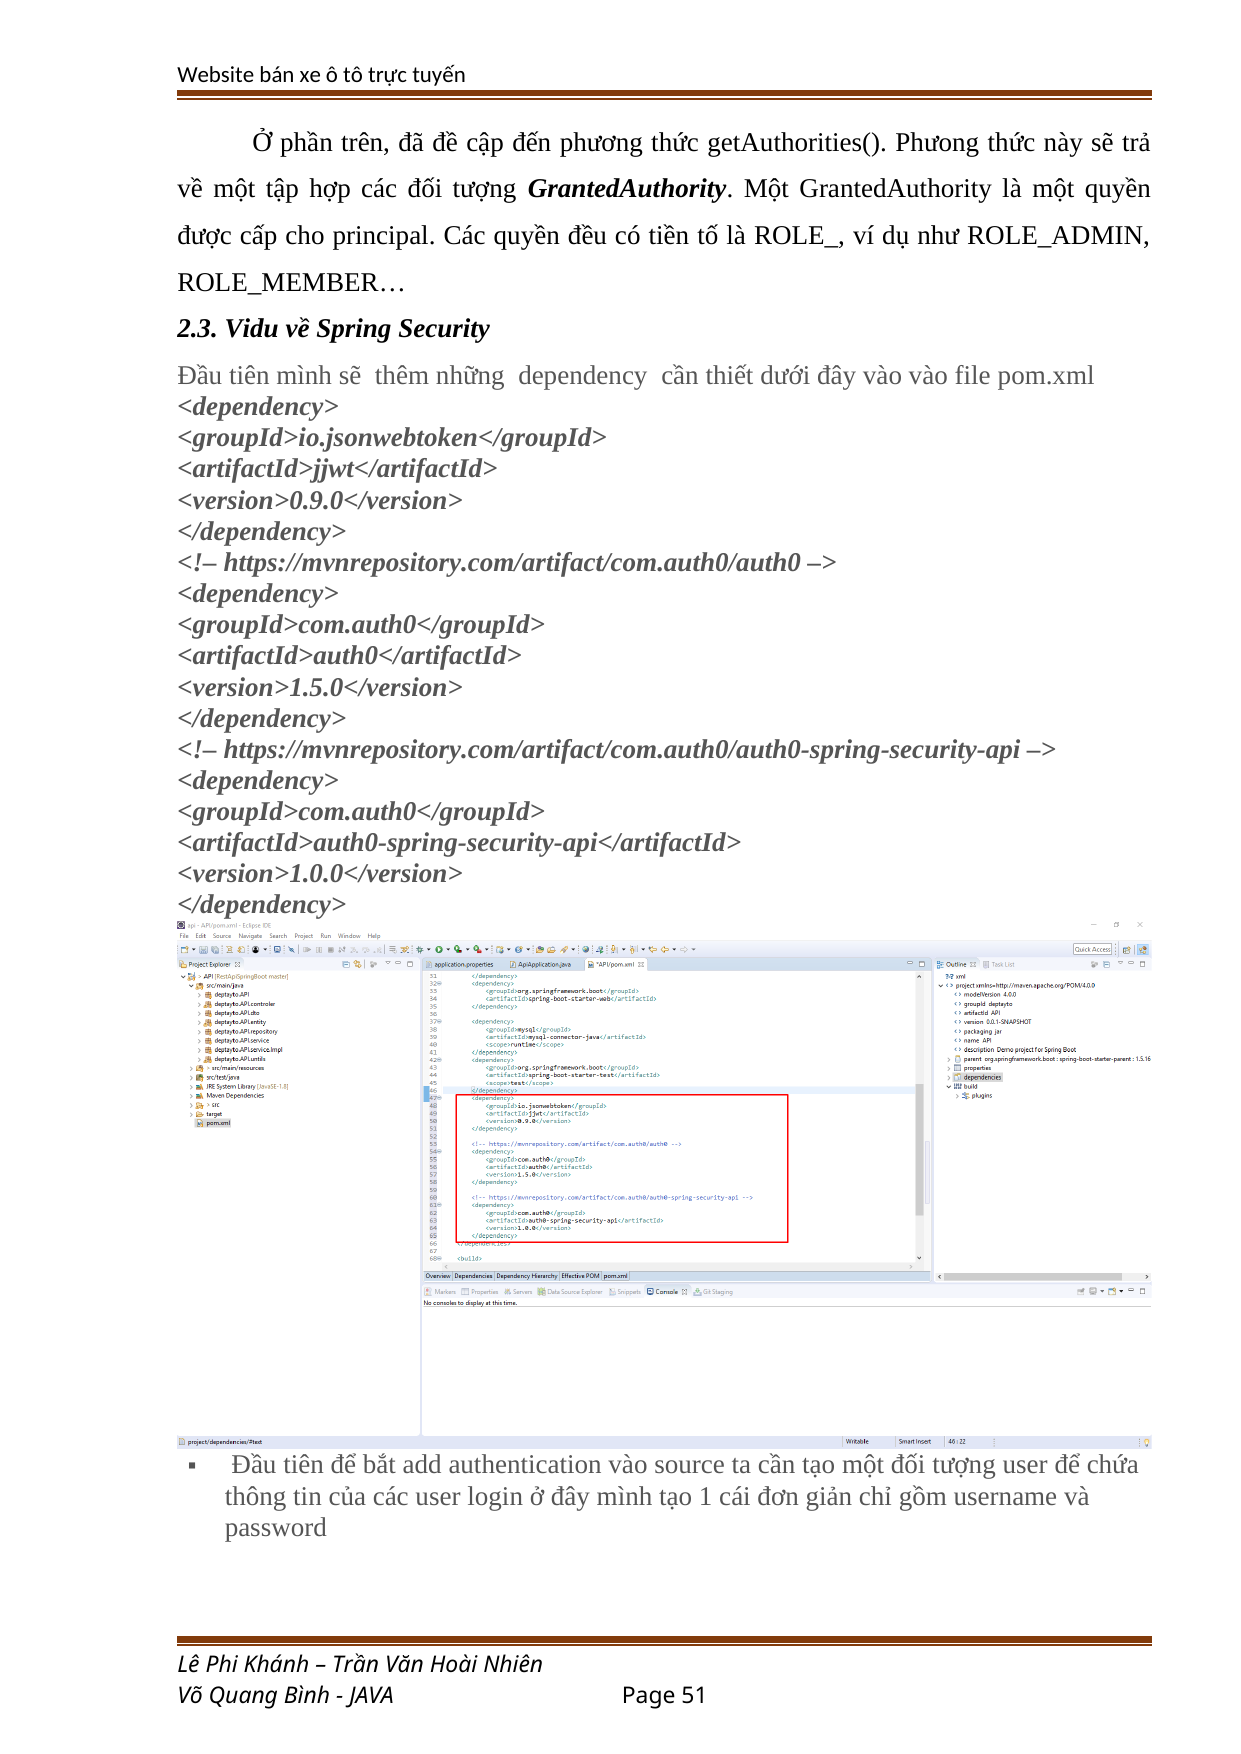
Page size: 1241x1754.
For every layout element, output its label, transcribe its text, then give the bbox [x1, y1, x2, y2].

text <!– https://mvnrepository.com/artifact/com.auth0/auth0-spring-security-api –> <dependency> <groupId>com.auth0</groupId> <artifactId>auth0-spring-security-api</artifactId> <version>1.0.0</version> </dependency> [177, 733, 1152, 919]
text Ở phần trên, đã đề cập đến phương thức getAuthorities(). Phưong thức này sẽ trả về một tập hợp các đối tượng GrantedAuthority. Một GrantedAuthority là một quyền được cấp cho principal. Các quyền đều có tiền tố là ROLE_, ví dụ như ROLE_ADMIN, ROLE_MEMBER… [177, 126, 1152, 297]
text Đầu tiên mình sẽ thêm những dependency cần thiết dưới đây vào vào file pom.xml [177, 359, 1152, 390]
picture [177, 919, 1152, 1449]
list Đầu tiên để bắt add authentication vào source ta cần tạo một đối tượng user để chứa thông tin của các user login ở đây mình tạo 1 cái đơn giản chỉ gồm username và password [187, 1449, 1152, 1542]
text <dependency> <groupId>io.jsonwebtoken</groupId> <artifactId>jjwt</artifactId> <version>0.9.0</version> </dependency> [177, 390, 1152, 546]
text <!– https://mvnrepository.com/artifact/com.auth0/auth0 –> <dependency> <groupId>com.auth0</groupId> <artifactId>auth0</artifactId> <version>1.5.0</version> </dependency> [177, 546, 1152, 733]
text 2.3. Vidu về Spring Security [177, 312, 1152, 344]
